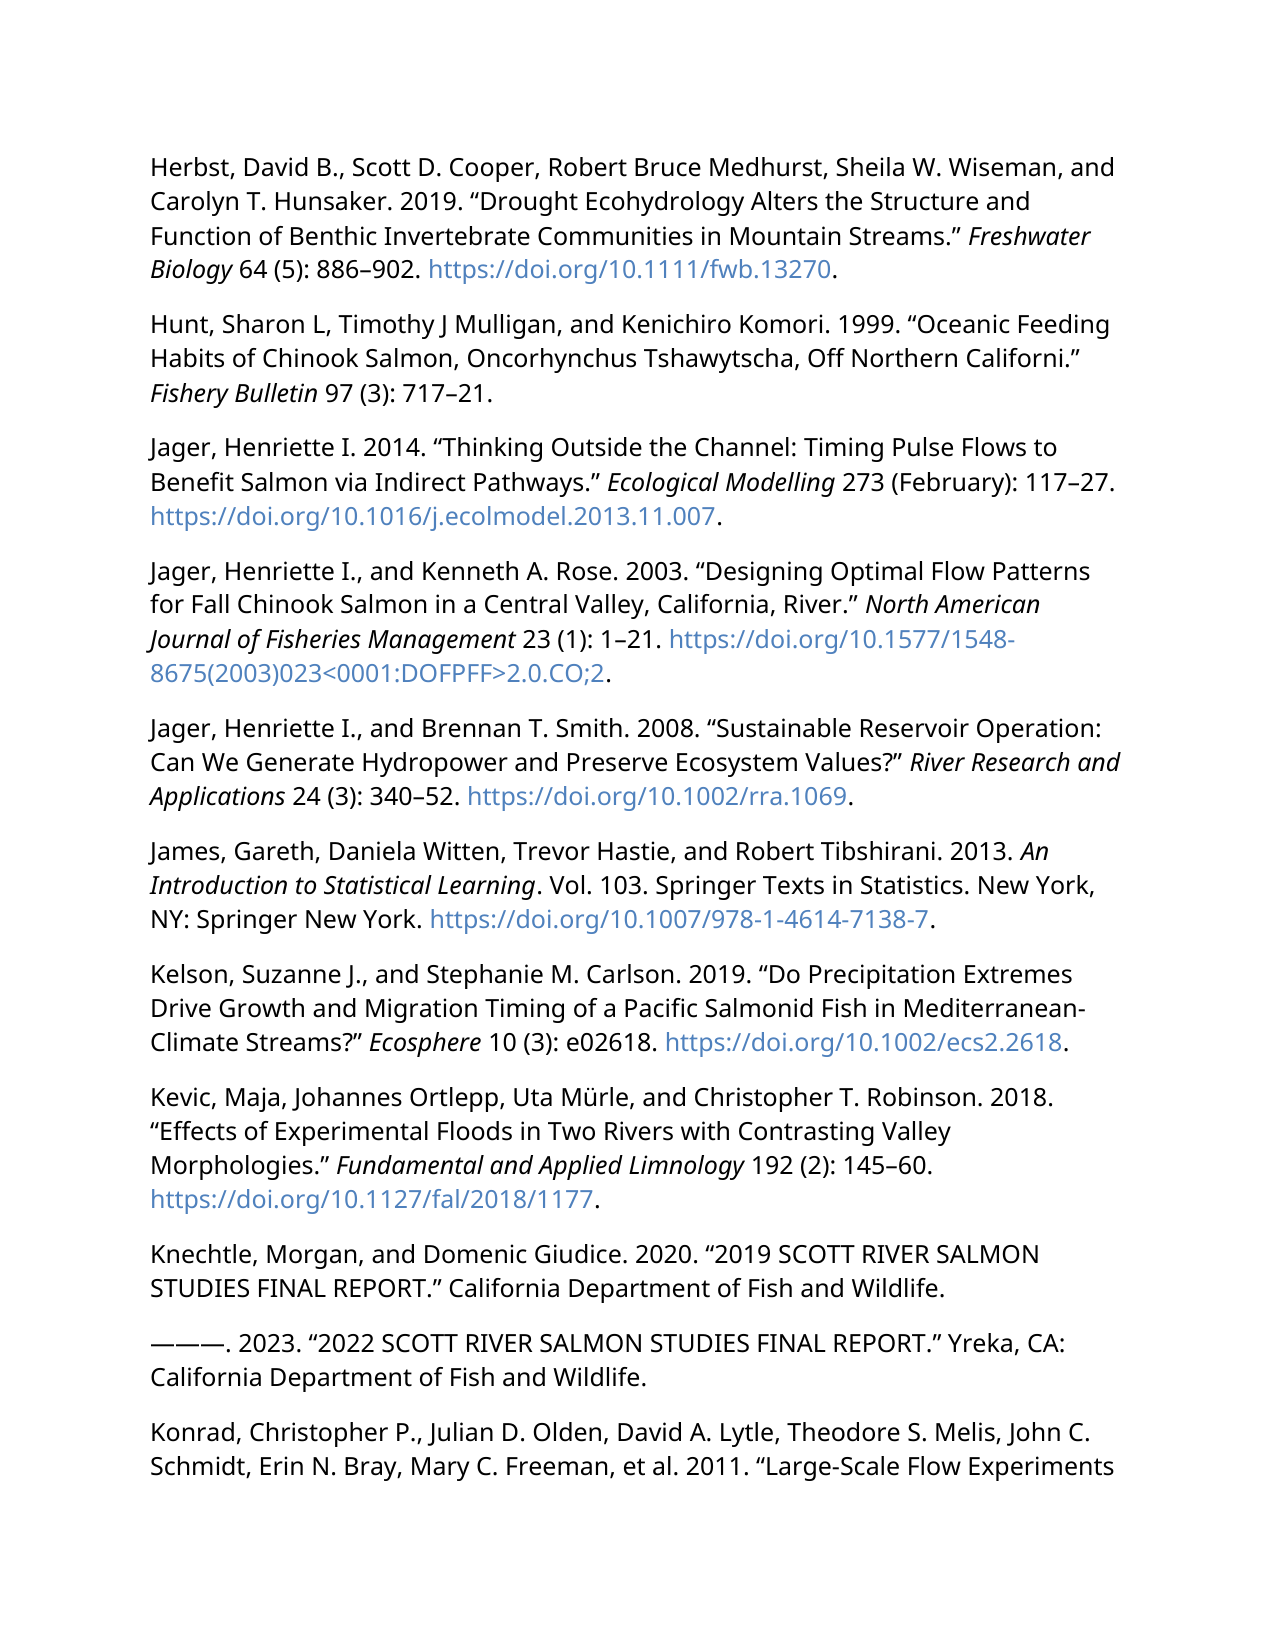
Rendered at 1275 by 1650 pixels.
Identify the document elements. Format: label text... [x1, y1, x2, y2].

text Hunt, Sharon L, Timothy J Mulligan, and Kenichiro Komori. 1999. “Oceanic Feeding Habits of Chinook Salmon, Oncorhynchus Tshawytscha, Off Northern Californi.” Fishery Bulletin 97 (3): 717–21. [150, 307, 1125, 409]
text James, Gareth, Daniela Witten, Trevor Hastie, and Robert Tibshirani. 2013. An Introduction to Statistical Learning. Vol. 103. Springer Texts in Statistics. New York, NY: Springer New York. https://doi.org/10.1007/978-1-4614-7138-7. [150, 833, 1125, 935]
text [150, 1414, 1125, 1482]
text Jager, Henriette I. 2014. “Thinking Outside the Channel: Timing Pulse Flows to Benefit Salmon via Indirect Pathways.” Ecological Modelling 273 (February): 117–27. https://doi.org/10.1016/j.ecolmodel.2013.11.007. [150, 430, 1125, 532]
text Kelson, Suzanne J., and Stephanie M. Carlson. 2019. “Do Precipitation Extremes Drive Growth and Migration Timing of a Pacific Salmonid Fish in Mediterranean-Climate Streams?” Ecosphere 10 (3): e02618. https://doi.org/10.1002/ecs2.2618. [150, 956, 1125, 1058]
text Jager, Henriette I., and Kenneth A. Rose. 2003. “Designing Optimal Flow Patterns for Fall Chinook Salmon in a Central Valley, California, River.” North American Journal of Fisheries Management 23 (1): 1–21. https://doi.org/10.1577/1548-8675(2003)023<0001:DOFPFF>2.0.CO;2. [150, 553, 1125, 689]
text Kevic, Maja, Johannes Ortlepp, Uta Mürle, and Christopher T. Robinson. 2018. “Effects of Experimental Floods in Two Rivers with Contrasting Valley Morphologies.” Fundamental and Applied Limnology 192 (2): 145–60. https://doi.org/10.1127/fal/2018/1177. [150, 1079, 1125, 1216]
text Herbst, David B., Scott D. Cooper, Robert Bruce Medhurst, Sheila W. Wiseman, and Carolyn T. Hunsaker. 2019. “Drought Ecohydrology Alters the Structure and Function of Benthic Invertebrate Communities in Mountain Streams.” Freshwater Biology 64 (5): 886–902. https://doi.org/10.1111/fwb.13270. [150, 150, 1125, 286]
text ———. 2023. “2022 SCOTT RIVER SALMON STUDIES FINAL REPORT.” Yreka, CA: California Department of Fish and Wildlife. [150, 1325, 1125, 1393]
text Jager, Henriette I., and Brennan T. Smith. 2008. “Sustainable Reservoir Operation: Can We Generate Hydropower and Preserve Ecosystem Values?” River Research and Applications 24 (3): 340–52. https://doi.org/10.1002/rra.1069. [150, 710, 1125, 812]
text Knechtle, Morgan, and Domenic Giudice. 2020. “2019 SCOTT RIVER SALMON STUDIES FINAL REPORT.” California Department of Fish and Wildlife. [150, 1236, 1125, 1304]
